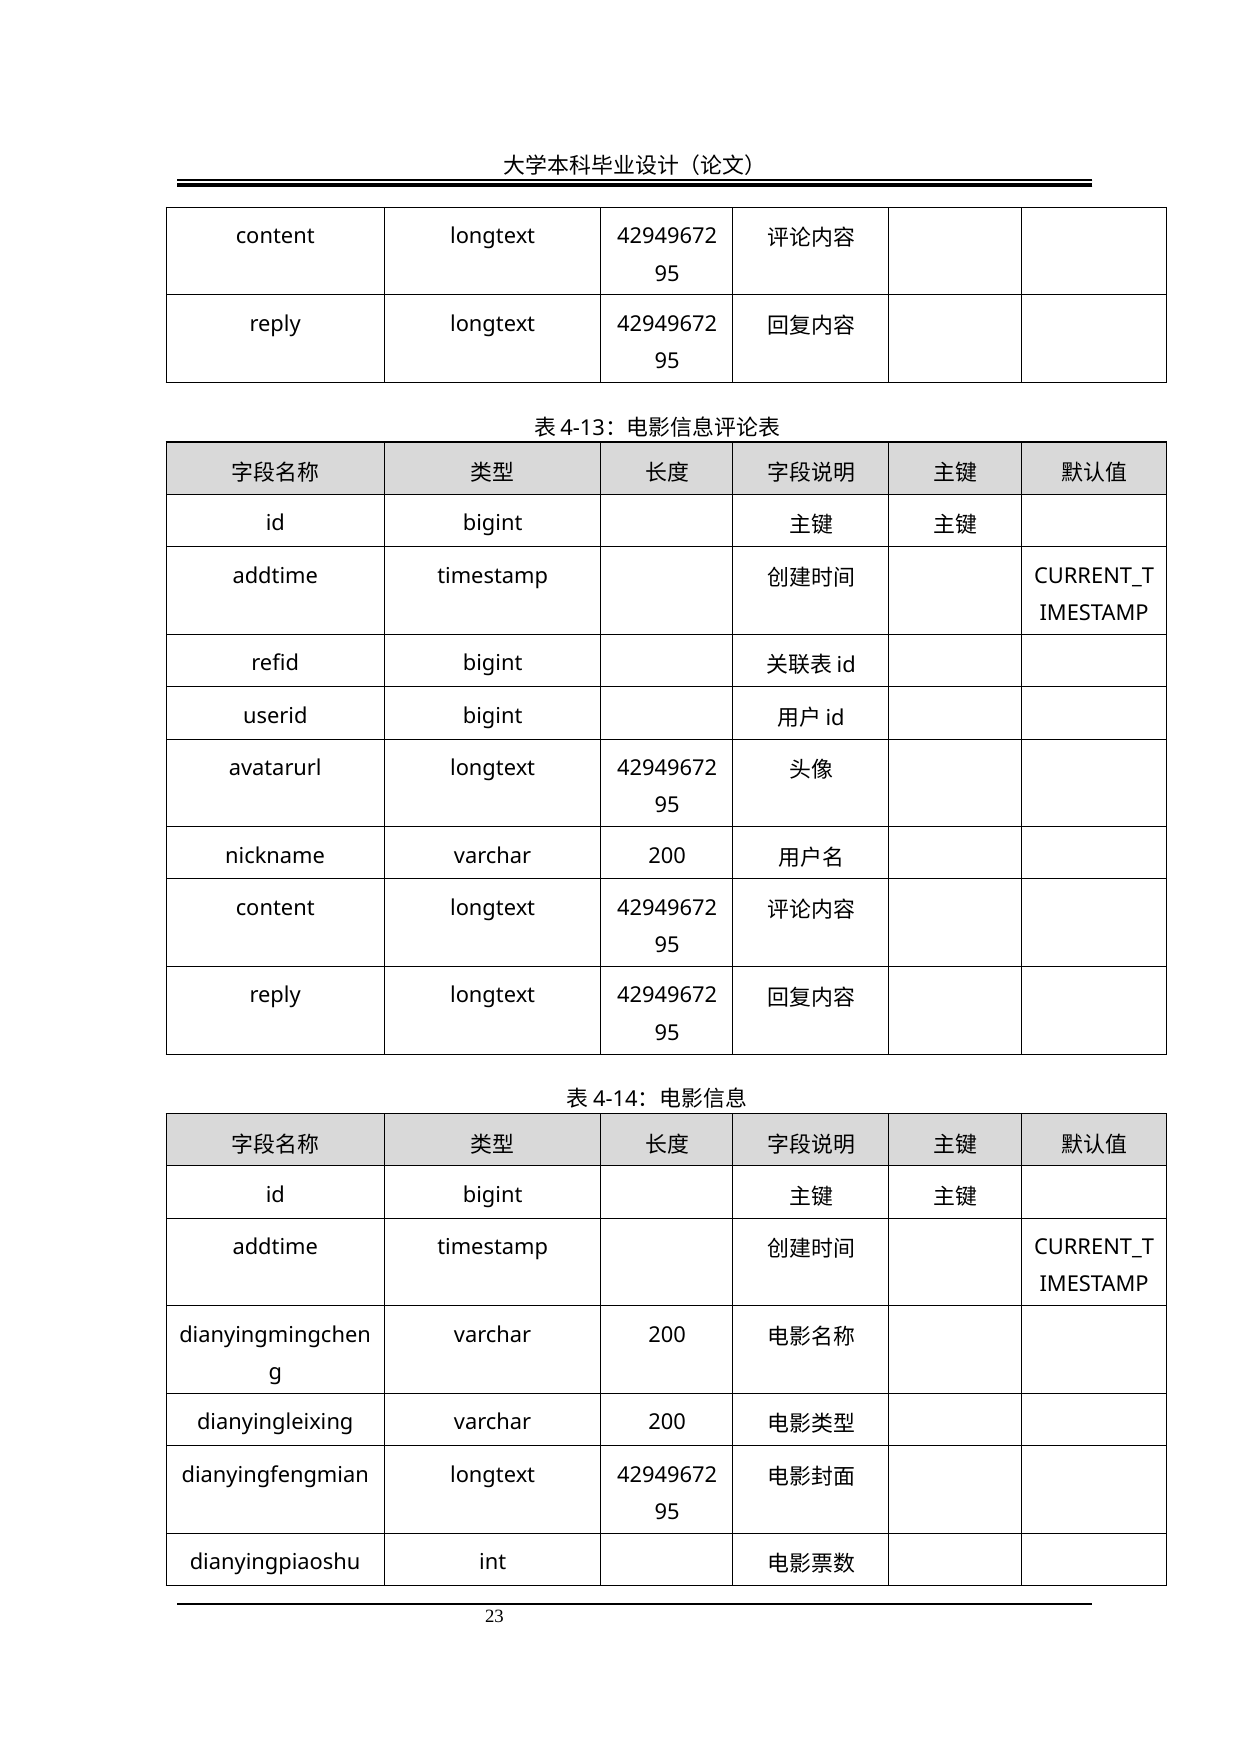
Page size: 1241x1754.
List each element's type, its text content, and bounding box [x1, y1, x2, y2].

table_cell varchar [385, 1306, 600, 1393]
table_cell [1022, 879, 1166, 966]
text 表4-13：电影信息评论表 [177, 410, 1092, 441]
table_cell avatarurl [167, 740, 384, 826]
table_cell [889, 547, 1021, 634]
table_cell [1022, 1306, 1166, 1393]
table_cell 200 [601, 1306, 732, 1393]
table_cell 电影封面 [733, 1446, 888, 1533]
table_cell id [167, 495, 384, 546]
table_cell bigint [385, 1166, 600, 1218]
table_cell content [167, 208, 384, 294]
table_cell longtext [385, 208, 600, 294]
table_cell [601, 495, 732, 546]
table_cell 回复内容 [733, 967, 888, 1053]
table_cell addtime [167, 547, 384, 634]
table_cell [889, 1306, 1021, 1393]
table_cell 关联表id [733, 635, 888, 686]
table_cell timestamp [385, 1219, 600, 1305]
table_cell dianyingleixing [167, 1394, 384, 1445]
table_cell [1022, 1534, 1166, 1585]
table_cell content [167, 879, 384, 966]
table_cell timestamp [385, 547, 600, 634]
table_cell varchar [385, 827, 600, 878]
table_header 长度 [601, 443, 732, 494]
table_cell 4294967295 [601, 208, 732, 294]
table_cell [889, 1534, 1021, 1585]
table_cell [1022, 1394, 1166, 1445]
table_cell 4294967295 [601, 740, 732, 826]
table_header 字段说明 [733, 1114, 888, 1165]
table_cell dianyingmingcheng [167, 1306, 384, 1393]
table_header 字段名称 [167, 443, 384, 494]
text 表4-14：电影信息 [177, 1081, 1092, 1113]
table_cell refid [167, 635, 384, 686]
table_cell [889, 295, 1021, 382]
table_cell 主键 [889, 1166, 1021, 1218]
table_cell id [167, 1166, 384, 1218]
table_cell [1022, 635, 1166, 686]
table_cell varchar [385, 1394, 600, 1445]
table_cell 200 [601, 1394, 732, 1445]
table_cell 200 [601, 827, 732, 878]
table_header 主键 [889, 1114, 1021, 1165]
table_cell [1022, 967, 1166, 1053]
table_cell dianyingfengmian [167, 1446, 384, 1533]
table_cell addtime [167, 1219, 384, 1305]
table_cell 电影名称 [733, 1306, 888, 1393]
table_cell 4294967295 [601, 295, 732, 382]
table_cell [601, 1219, 732, 1305]
table_cell 4294967295 [601, 967, 732, 1053]
table_cell 用户id [733, 687, 888, 738]
table_header 字段说明 [733, 443, 888, 494]
table_cell [1022, 208, 1166, 294]
table_cell nickname [167, 827, 384, 878]
table_cell [889, 1446, 1021, 1533]
table_cell 主键 [733, 495, 888, 546]
table_cell dianyingpiaoshu [167, 1534, 384, 1585]
table_cell [889, 740, 1021, 826]
table_cell [601, 547, 732, 634]
table_cell bigint [385, 495, 600, 546]
table_cell [1022, 687, 1166, 738]
table_cell reply [167, 295, 384, 382]
table_cell [1022, 1166, 1166, 1218]
table_cell userid [167, 687, 384, 738]
table_cell [889, 879, 1021, 966]
table_header 类型 [385, 1114, 600, 1165]
table_cell int [385, 1534, 600, 1585]
table_cell bigint [385, 687, 600, 738]
table_cell reply [167, 967, 384, 1053]
table_cell CURRENT_TIMESTAMP [1022, 1219, 1166, 1305]
table_cell longtext [385, 879, 600, 966]
table_cell 头像 [733, 740, 888, 826]
table_cell 评论内容 [733, 208, 888, 294]
table_cell [889, 1394, 1021, 1445]
table_cell 创建时间 [733, 547, 888, 634]
table_cell [889, 687, 1021, 738]
table_header 字段名称 [167, 1114, 384, 1165]
table_cell 创建时间 [733, 1219, 888, 1305]
table_header 类型 [385, 443, 600, 494]
table_cell [601, 687, 732, 738]
table_cell longtext [385, 967, 600, 1053]
table_cell [1022, 495, 1166, 546]
table_cell [889, 967, 1021, 1053]
table_cell 用户名 [733, 827, 888, 878]
table_cell 回复内容 [733, 295, 888, 382]
table_cell [889, 635, 1021, 686]
table_cell [1022, 1446, 1166, 1533]
table_cell longtext [385, 1446, 600, 1533]
table_cell [889, 208, 1021, 294]
table_cell longtext [385, 740, 600, 826]
table_cell 主键 [889, 495, 1021, 546]
table_cell 4294967295 [601, 879, 732, 966]
table_cell [889, 1219, 1021, 1305]
table_header 长度 [601, 1114, 732, 1165]
table_cell 4294967295 [601, 1446, 732, 1533]
table_cell CURRENT_TIMESTAMP [1022, 547, 1166, 634]
table_cell [1022, 827, 1166, 878]
table_cell [601, 1166, 732, 1218]
table_cell [889, 827, 1021, 878]
table_header 主键 [889, 443, 1021, 494]
table_cell 评论内容 [733, 879, 888, 966]
table_cell [601, 635, 732, 686]
table_cell 电影类型 [733, 1394, 888, 1445]
table_cell bigint [385, 635, 600, 686]
table_cell [601, 1534, 732, 1585]
table_header 默认值 [1022, 443, 1166, 494]
table_cell 电影票数 [733, 1534, 888, 1585]
table_cell [1022, 295, 1166, 382]
table_cell [1022, 740, 1166, 826]
table_header 默认值 [1022, 1114, 1166, 1165]
table_cell longtext [385, 295, 600, 382]
table_cell 主键 [733, 1166, 888, 1218]
